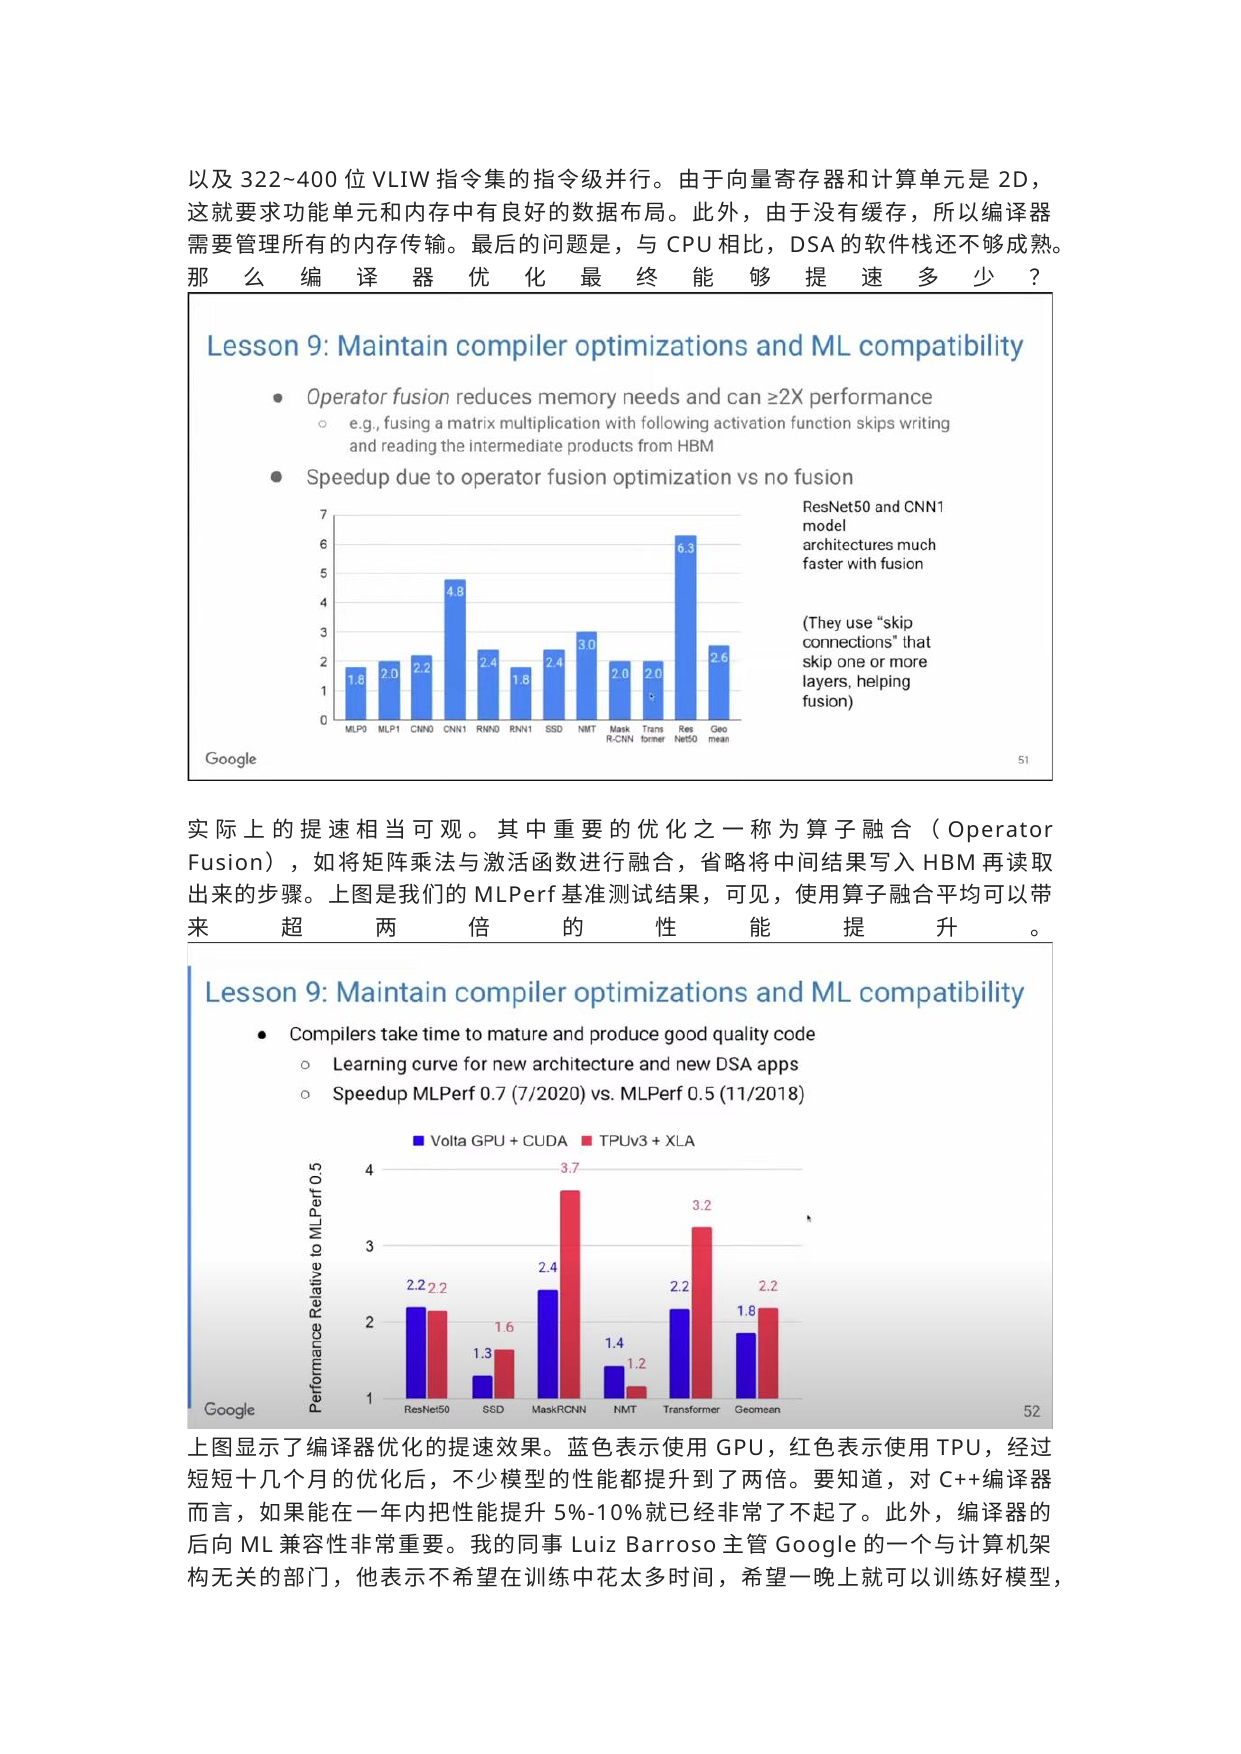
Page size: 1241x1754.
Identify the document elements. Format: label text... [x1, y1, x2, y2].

picture [187, 942, 1053, 1429]
picture [187, 292, 1053, 781]
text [187, 1429, 1053, 1592]
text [187, 162, 1053, 292]
